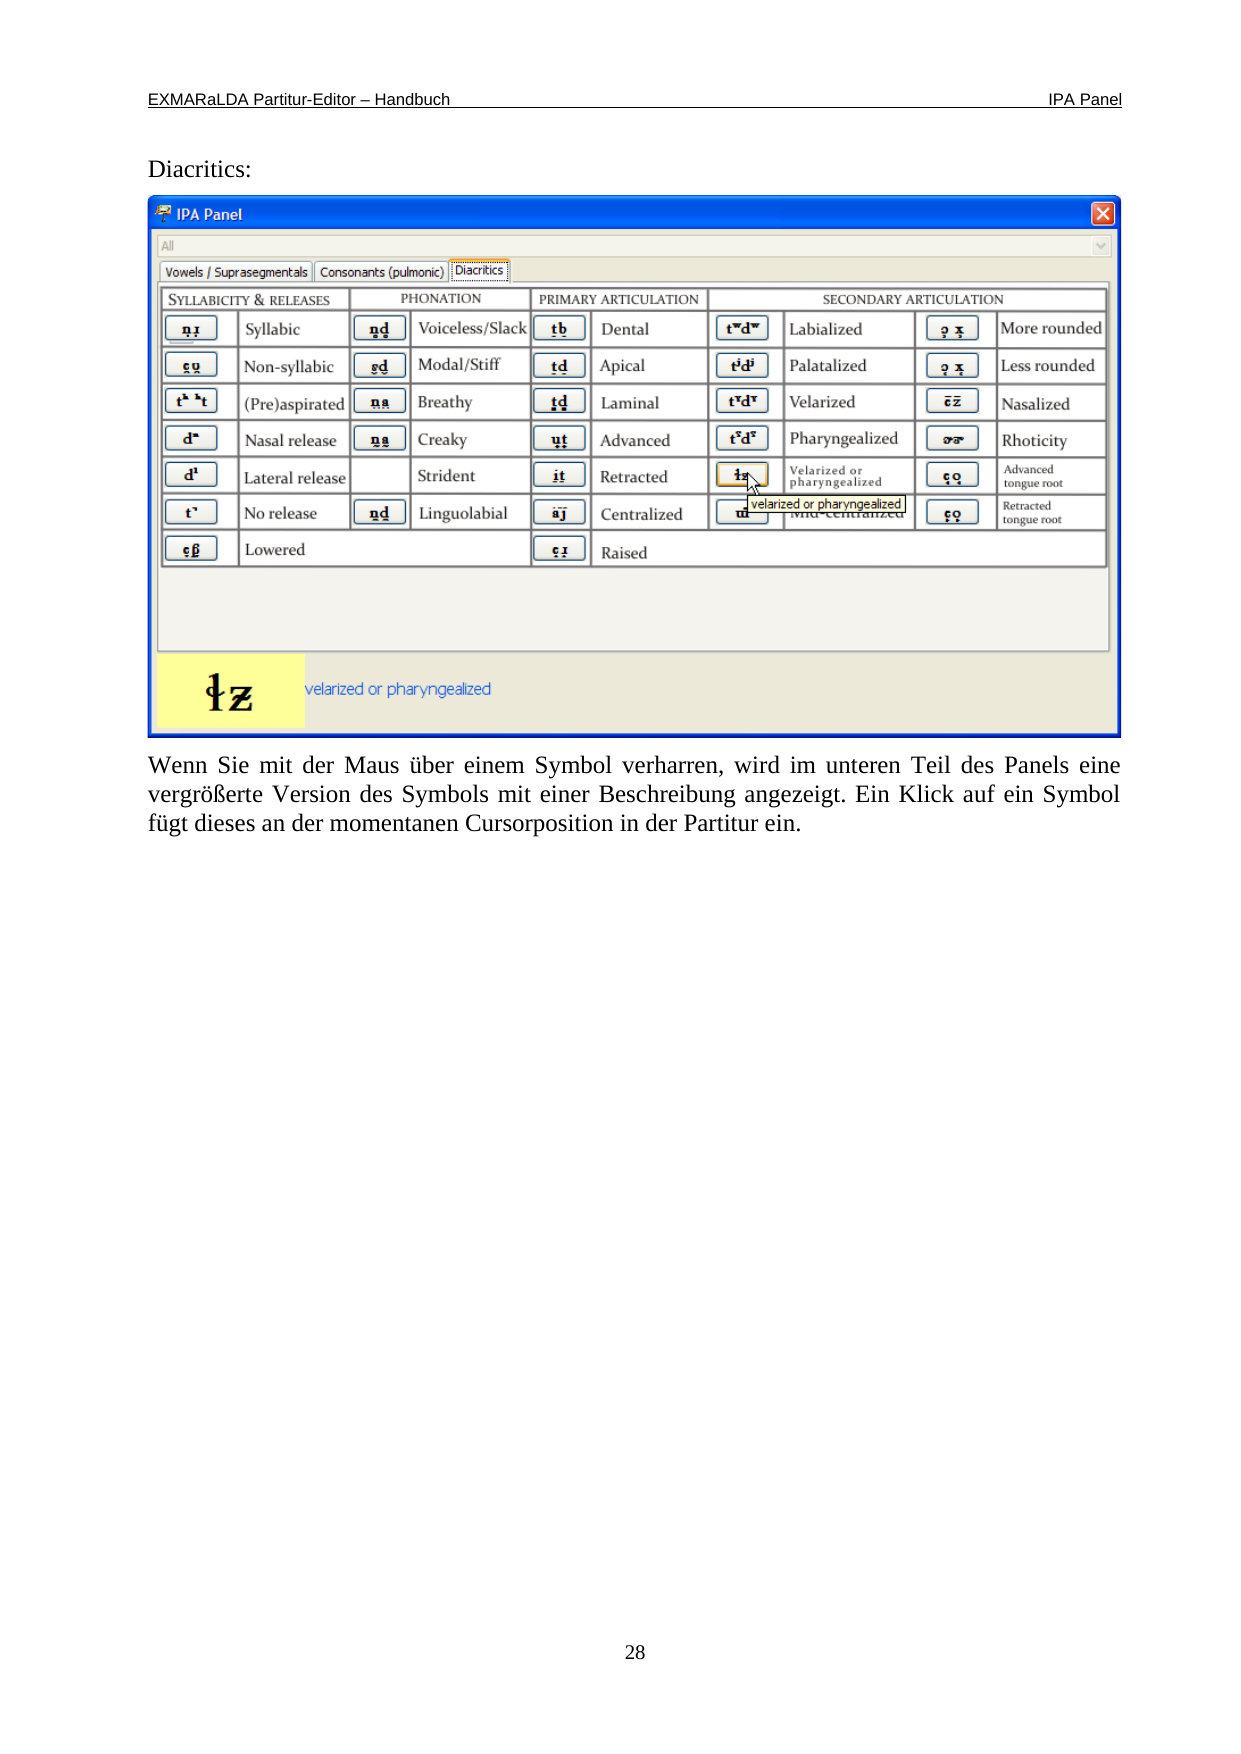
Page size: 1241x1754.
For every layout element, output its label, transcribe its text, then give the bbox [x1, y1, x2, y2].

picture [147, 195, 1122, 738]
text Wenn Sie mit der Maus über einem Symbol verharren, wird im unteren Teil des Panels eine vergrößerte Version des Symbols mit einer Beschreibung angezeigt. Ein Klick auf ein Symbol fügt dieses an der momentanen Cursorposition in der Partitur ein. [148, 750, 1122, 836]
text Diacritics: [148, 154, 1122, 183]
